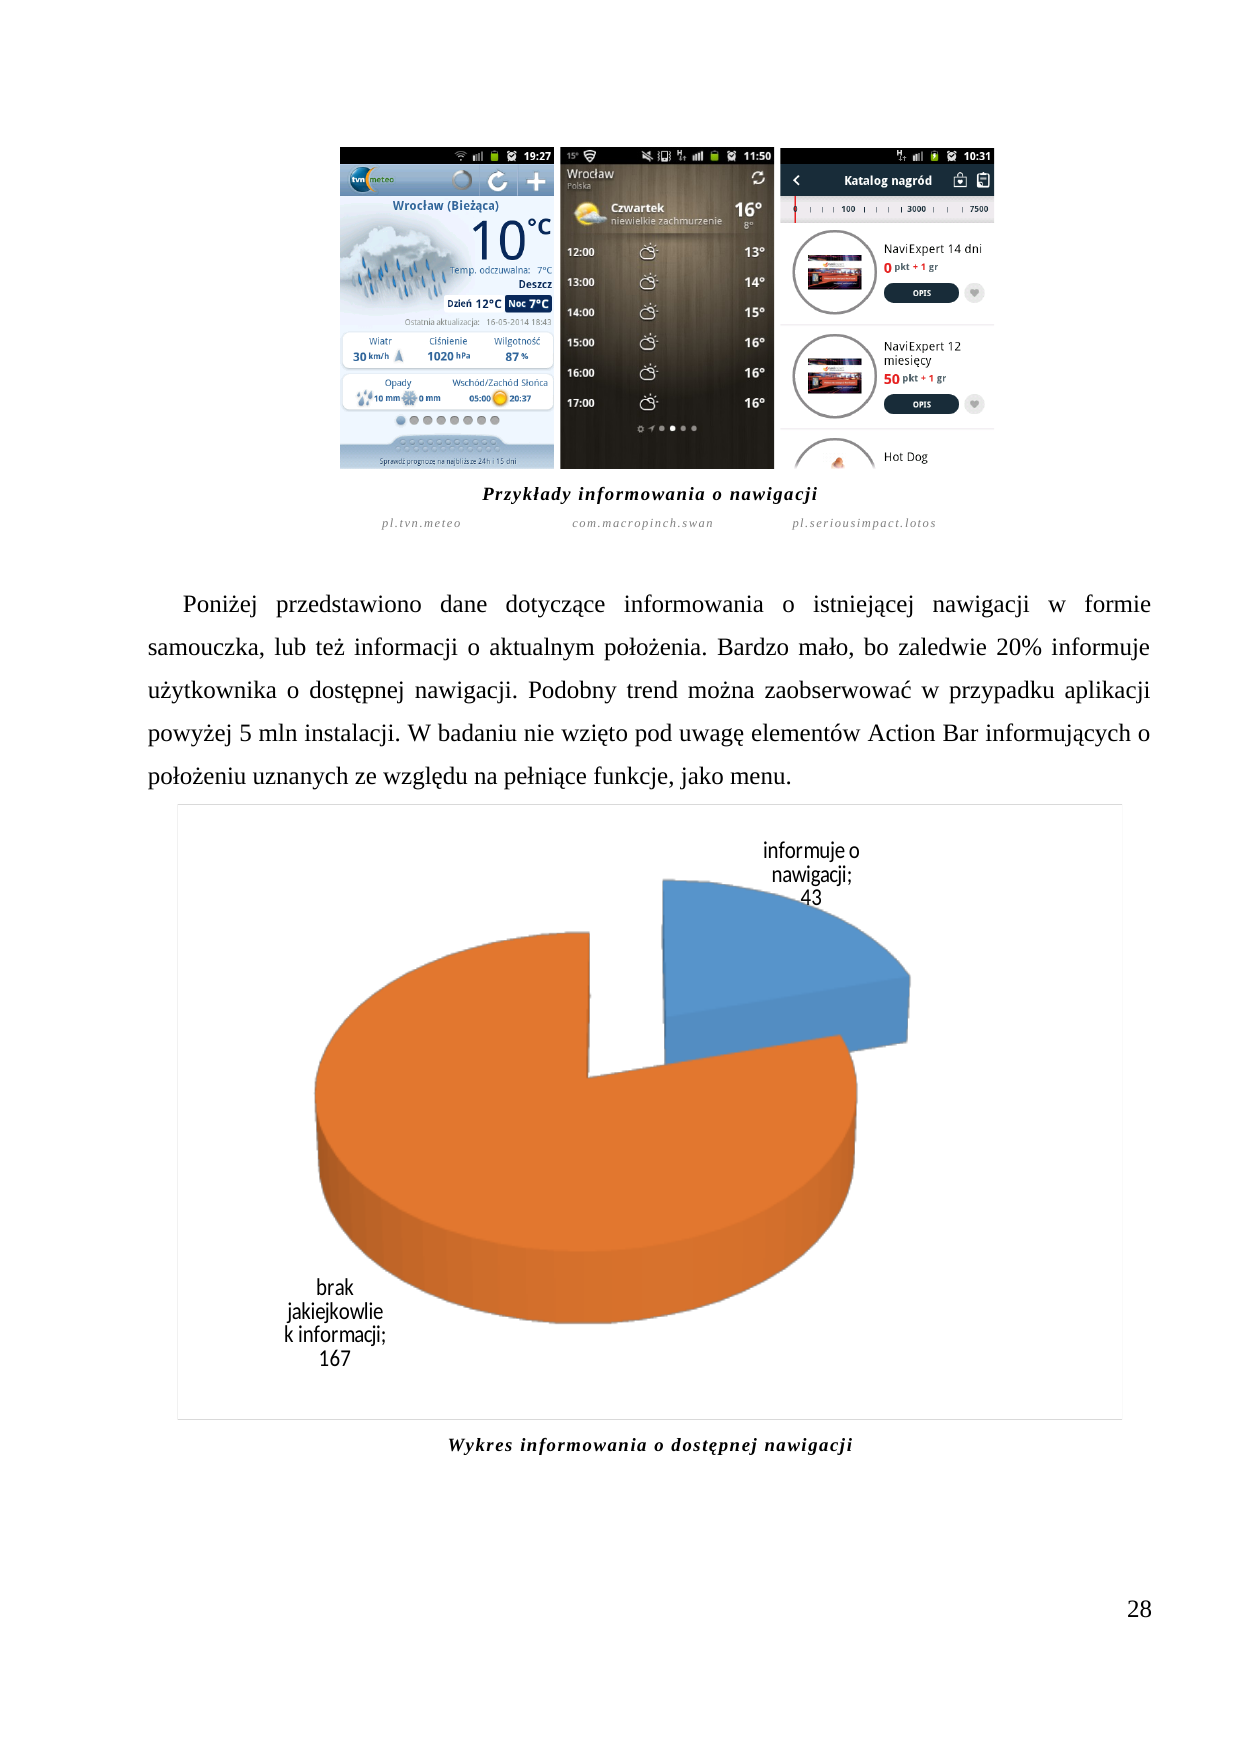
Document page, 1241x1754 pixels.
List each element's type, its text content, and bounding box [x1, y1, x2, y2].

table_header com.macropinch.swan [532, 516, 753, 546]
picture [560, 147, 775, 469]
picture [780, 148, 995, 469]
picture [340, 147, 554, 469]
text Poniżej przedstawiono dane dotyczące informowania o istniejącej nawigacji w formie samouczka, lub też informacji o aktualnym położenia. Bardzo mało, bo zaledwie 20% informuje użytkownika o dostępnej nawigacji. Podobny trend można zaobserwować w przypadku aplikacji powyżej 5 mln instalacji. W badaniu nie wzięto pod uwagę elementów Action Bar informujących o położeniu uznanych ze względu na pełniące funkcje, jako menu. [148, 589, 1152, 790]
table_header pl.tvn.meteo [310, 516, 532, 546]
subtitle Przykłady informowania o nawigacji [148, 483, 1152, 505]
table_header pl.seriousimpact.lotos [753, 516, 975, 546]
subtitle Wykres informowania o dostępnej nawigacji [148, 1434, 1152, 1455]
